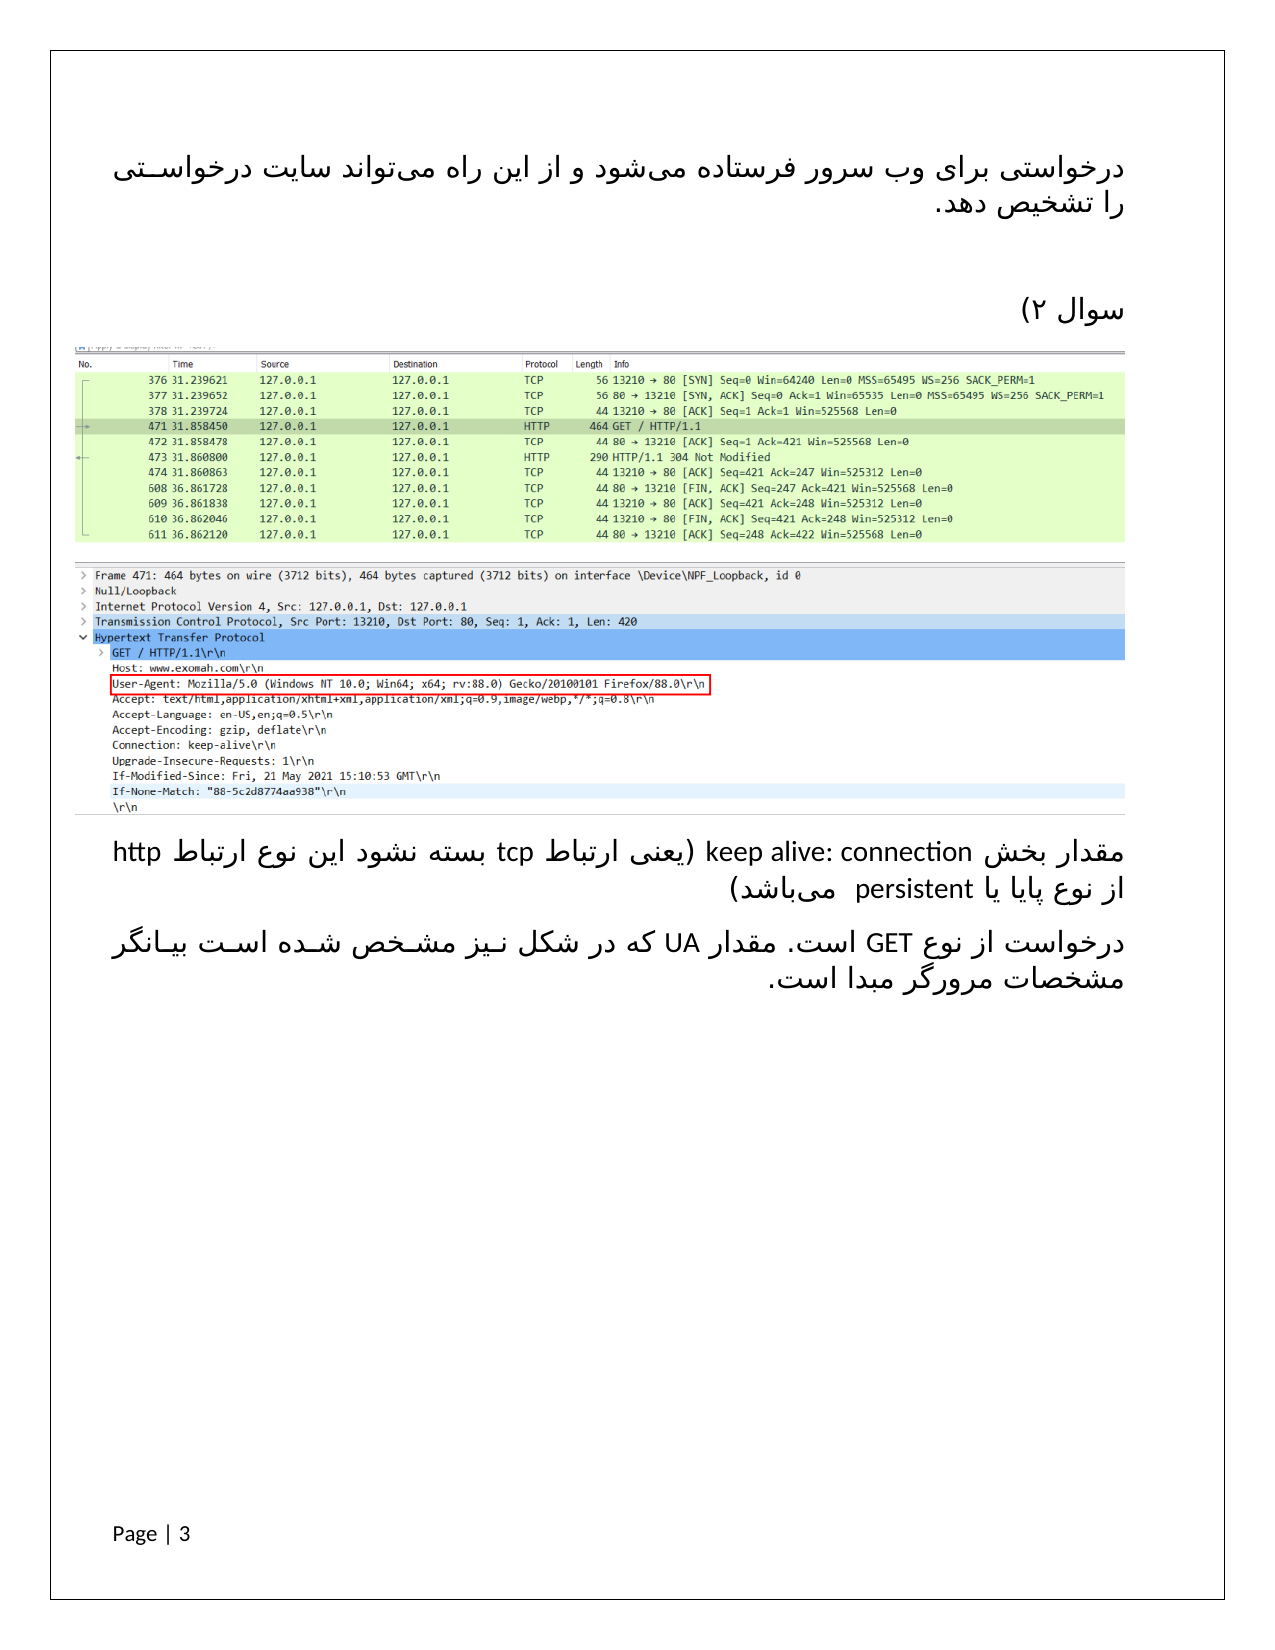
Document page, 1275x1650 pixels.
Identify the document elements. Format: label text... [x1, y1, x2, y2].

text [112, 150, 1125, 219]
picture [75, 344, 1125, 815]
text مقدار بخش keep alive: connection (یعنی ارتباط tcp بسته نشود این نوع ارتباط http از نوع پایا یا persistent می‌باشد) [112, 833, 1125, 906]
text سوال ۲) [112, 292, 1125, 326]
text درخواست از نوع GET است. مقدار UA که در شکل نیز مشخص شده است بیانگر مشخصات مرورگر مبدا است. [112, 924, 1125, 996]
